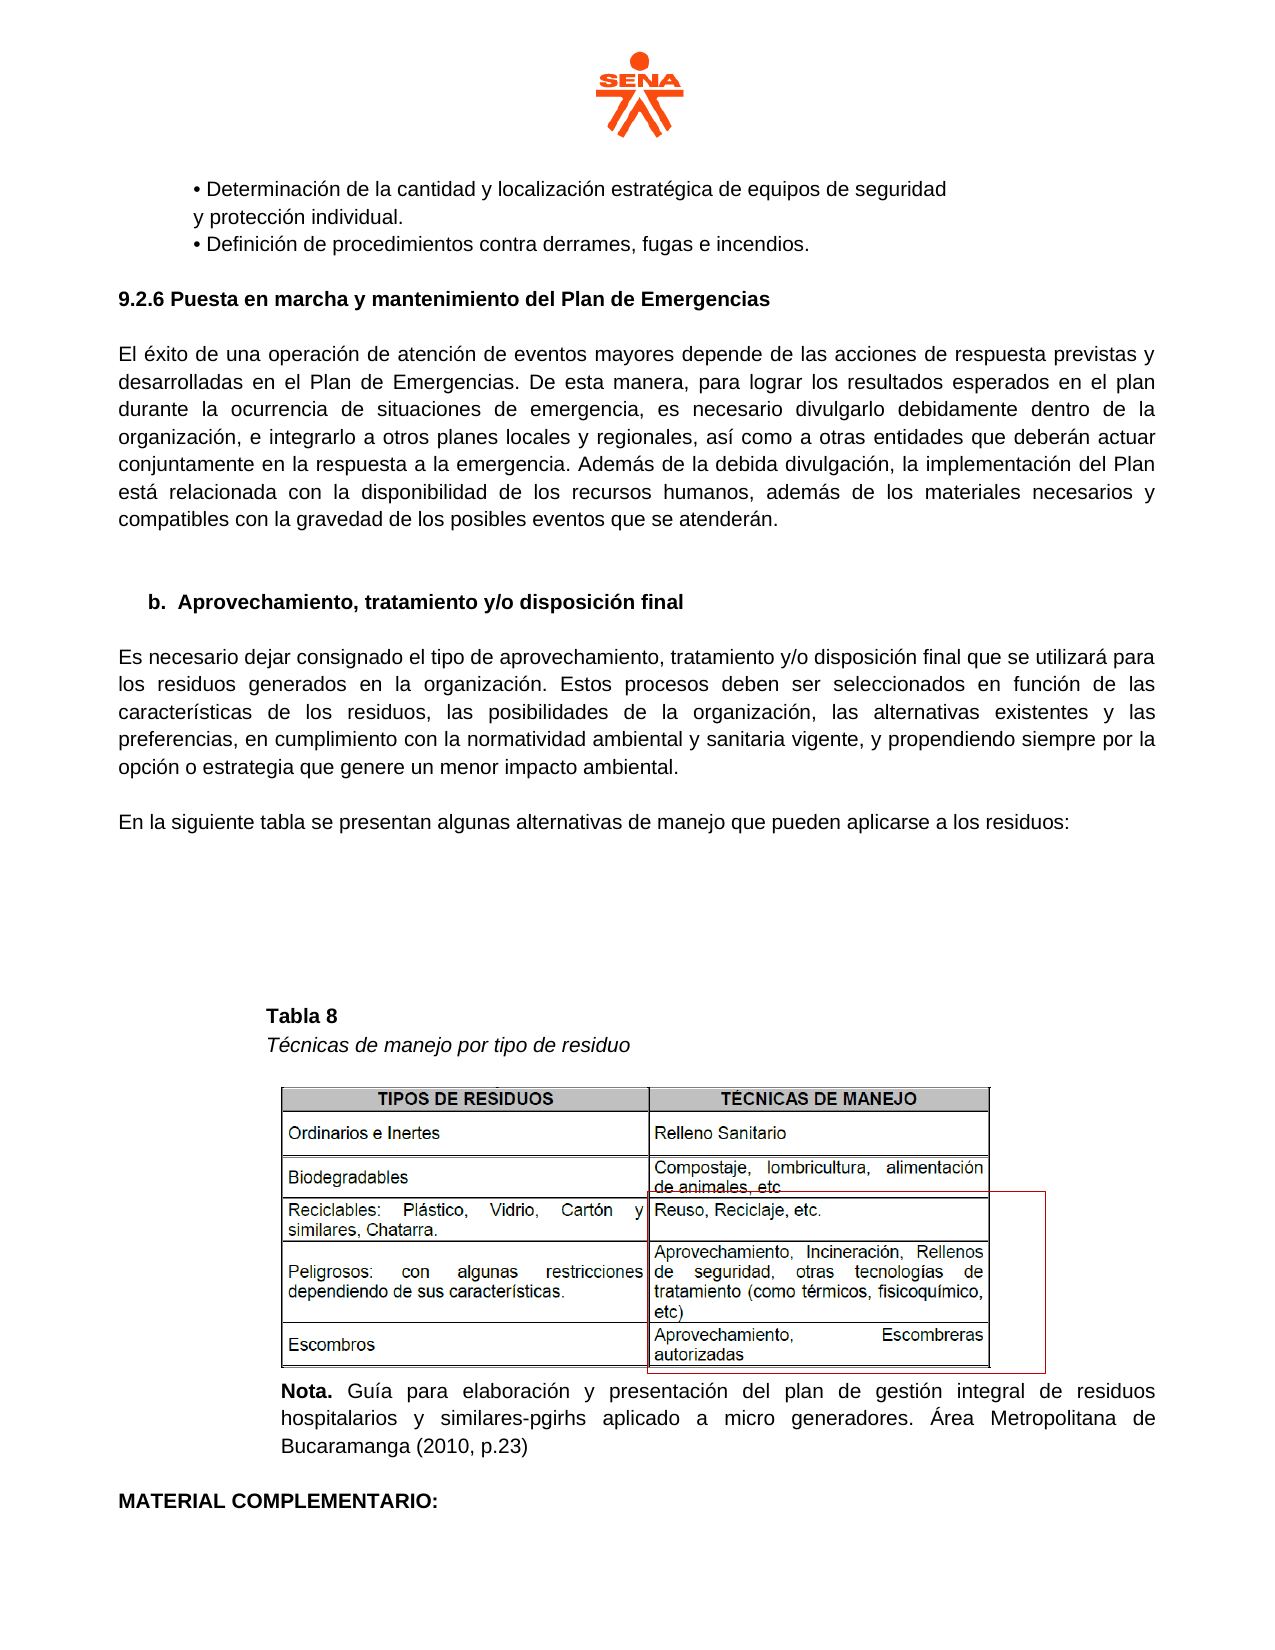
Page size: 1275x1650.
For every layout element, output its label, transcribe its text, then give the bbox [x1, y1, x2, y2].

text • Determinación de la cantidad y localización estratégica de equipos de seguridad [193, 177, 1157, 201]
text Tabla 8 [266, 1002, 1157, 1028]
text • Definición de procedimientos contra derrames, fugas e incendios. [193, 232, 1157, 256]
list Aprovechamiento, tratamiento y/o disposición final [148, 590, 1157, 614]
text Nota. Guía para elaboración y presentación del plan de gestión integral de residuos hospitalarios y similares-pgirhs aplicado a micro generadores. Área Metropolitana de Bucaramanga (2010, p.23) [281, 1379, 1157, 1458]
text Técnicas de manejo por tipo de residuo [266, 1032, 1157, 1056]
text En la siguiente tabla se presentan algunas alternativas de manejo que pueden aplicarse a los residuos: [118, 810, 1157, 834]
text Es necesario dejar consignado el tipo de aprovechamiento, tratamiento y/o disposición final que se utilizará para los residuos generados en la organización. Estos procesos deben ser seleccionados en función de las características de los residuos, las posibilidades de la organización, las alternativas existentes y las preferencias, en cumplimiento con la normatividad ambiental y sanitaria vigente, y propendiendo siempre por la opción o estrategia que genere un menor impacto ambiental. [118, 645, 1157, 779]
picture [585, 48, 690, 142]
text y protección individual. [193, 205, 1157, 229]
text 9.2.6 Puesta en marcha y mantenimiento del Plan de Emergencias [118, 287, 1157, 311]
text MATERIAL COMPLEMENTARIO: [118, 1489, 1157, 1513]
picture [648, 1192, 997, 1373]
picture [278, 1087, 997, 1375]
text El éxito de una operación de atención de eventos mayores depende de las acciones de respuesta previstas y desarrolladas en el Plan de Emergencias. De esta manera, para lograr los resultados esperados en el plan durante la ocurrencia de situaciones de emergencia, es necesario divulgarlo debidamente dentro de la organización, e integrarlo a otros planes locales y regionales, así como a otras entidades que deberán actuar conjuntamente en la respuesta a la emergencia. Además de la debida divulgación, la implementación del Plan está relacionada con la disponibilidad de los recursos humanos, además de los materiales necesarios y compatibles con la gravedad de los posibles eventos que se atenderán. [118, 342, 1157, 531]
